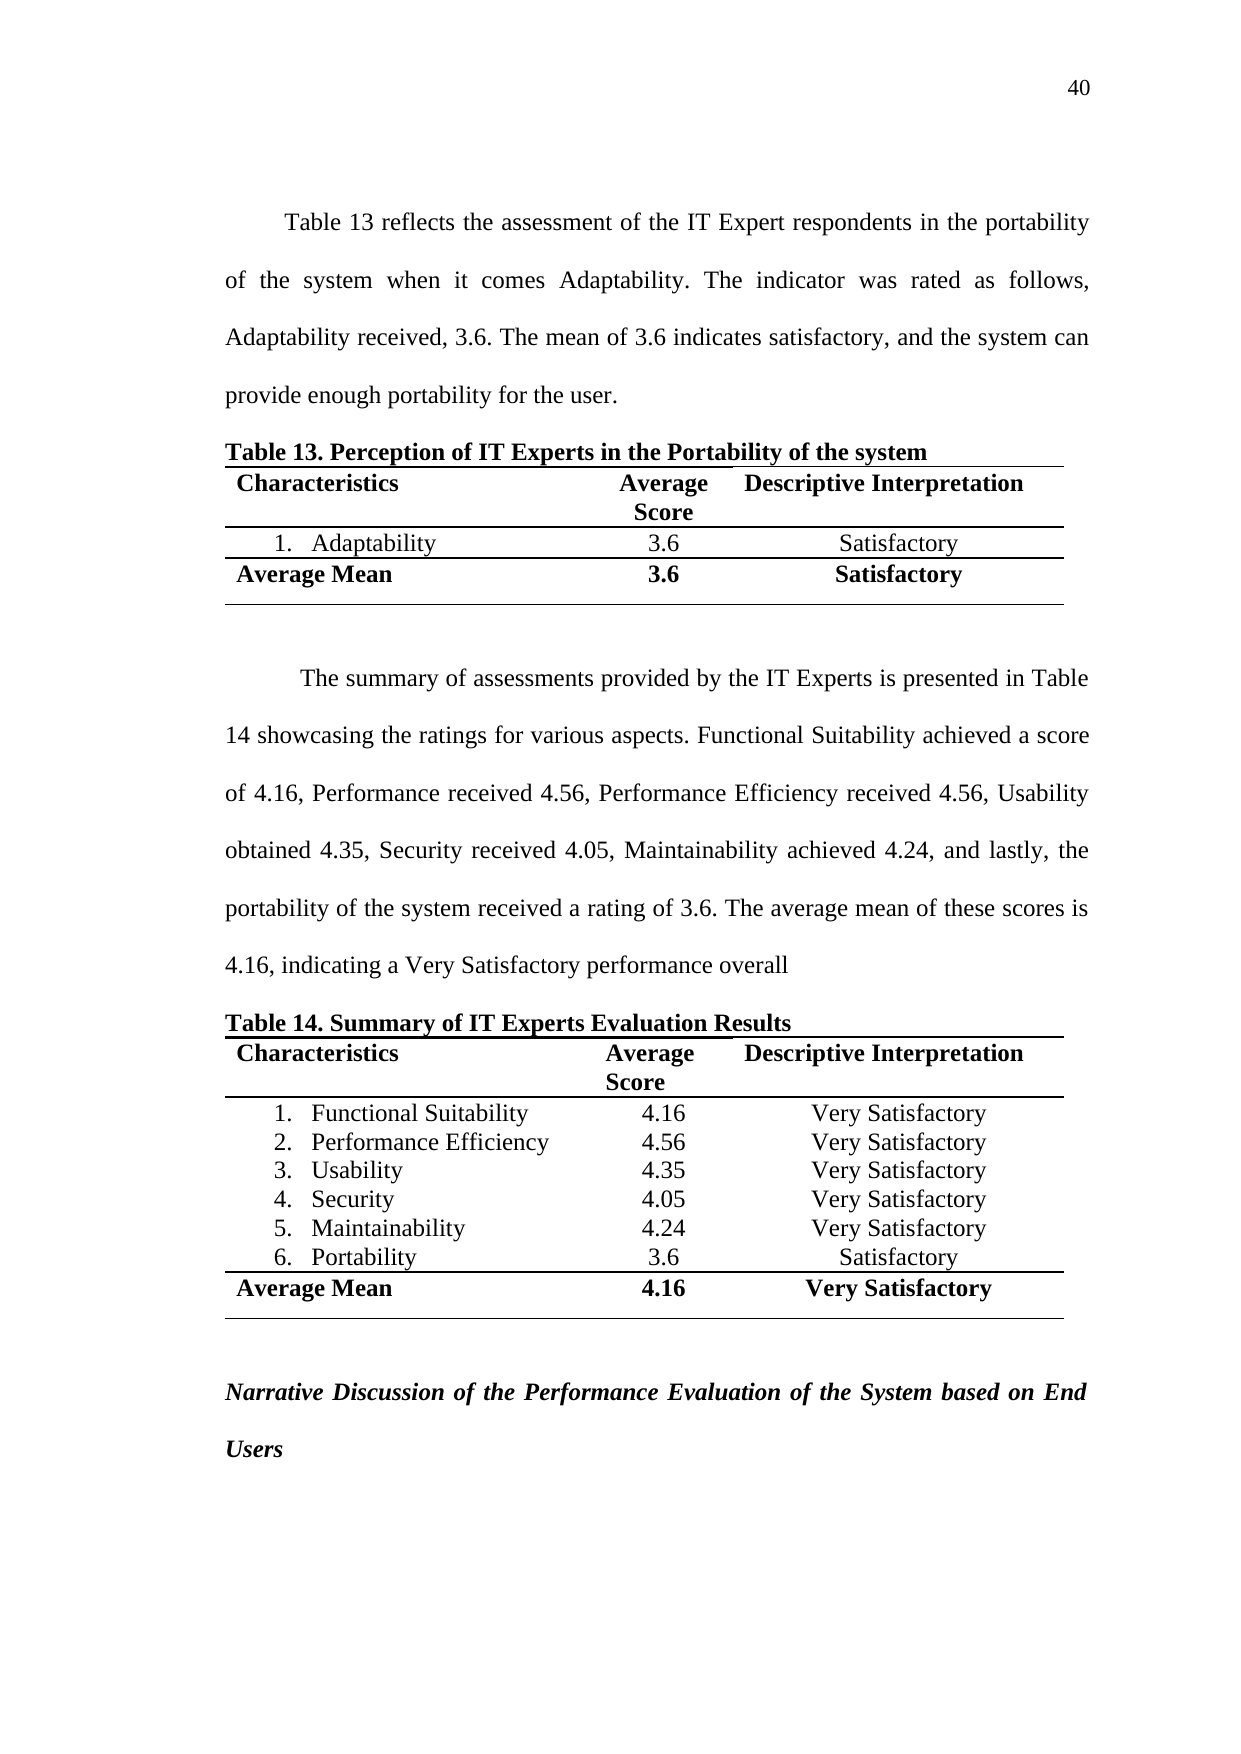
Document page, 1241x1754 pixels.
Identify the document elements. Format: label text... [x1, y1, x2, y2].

table_cell 4.24 [594, 1213, 733, 1242]
table_cell Very Satisfactory [733, 1184, 1064, 1213]
table_cell Portability [225, 1242, 594, 1271]
table_header Descriptive Interpretation [733, 467, 1064, 526]
table_header Average Score [594, 1039, 733, 1096]
table_cell 4.56 [594, 1127, 733, 1156]
table_cell 4.16 [594, 1273, 733, 1318]
table_cell Very Satisfactory [733, 1156, 1064, 1184]
table_cell Satisfactory [733, 1242, 1064, 1271]
text Narrative Discussion of the Performance Evaluation of the System based on End Users [225, 1377, 1090, 1463]
table_cell Average Mean [225, 1273, 594, 1318]
table_cell Very Satisfactory [733, 1098, 1064, 1127]
table_cell Satisfactory [733, 528, 1064, 557]
table_cell Security [225, 1184, 594, 1213]
table_cell 4.16 [594, 1098, 733, 1127]
table_cell 4.35 [594, 1156, 733, 1184]
text Table 13 reflects the assessment of the IT Expert respondents in the portability of the system when it comes Adaptability. The indicator was rated as follows, Adaptability received, 3.6. The mean of 3.6 indicates satisfactory, and the system can provide enough portability for the user. [225, 207, 1090, 409]
table_cell Very Satisfactory [733, 1127, 1064, 1156]
table_cell Average Mean [225, 559, 594, 604]
text Table 13. Perception of IT Experts in the Portability of the system [225, 437, 1090, 466]
table_cell 3.6 [594, 1242, 733, 1271]
table_cell Satisfactory [733, 559, 1064, 604]
table_cell 4.05 [594, 1184, 733, 1213]
table_cell Performance Efficiency [225, 1127, 594, 1156]
table_cell Adaptability [225, 528, 594, 557]
text The summary of assessments provided by the IT Experts is presented in Table 14 showcasing the ratings for various aspects. Functional Suitability achieved a score of 4.16, Performance received 4.56, Performance Efficiency received 4.56, Usability obtained 4.35, Security received 4.05, Maintainability achieved 4.24, and lastly, the portability of the system received a rating of 3.6. The average mean of these scores is 4.16, indicating a Very Satisfactory performance overall [225, 663, 1090, 979]
table_cell Maintainability [225, 1213, 594, 1242]
table_cell Very Satisfactory [733, 1213, 1064, 1242]
table_cell 3.6 [594, 559, 733, 604]
table_cell Usability [225, 1156, 594, 1184]
table_header Descriptive Interpretation [733, 1038, 1064, 1096]
table_cell 3.6 [594, 528, 733, 557]
table_cell Functional Suitability [225, 1098, 594, 1127]
table_header Characteristics [225, 468, 594, 526]
table_header Characteristics [225, 1039, 594, 1096]
table_cell Very Satisfactory [733, 1273, 1064, 1318]
table_header Average Score [594, 468, 733, 526]
text Table 14. Summary of IT Experts Evaluation Results [225, 1008, 1090, 1036]
